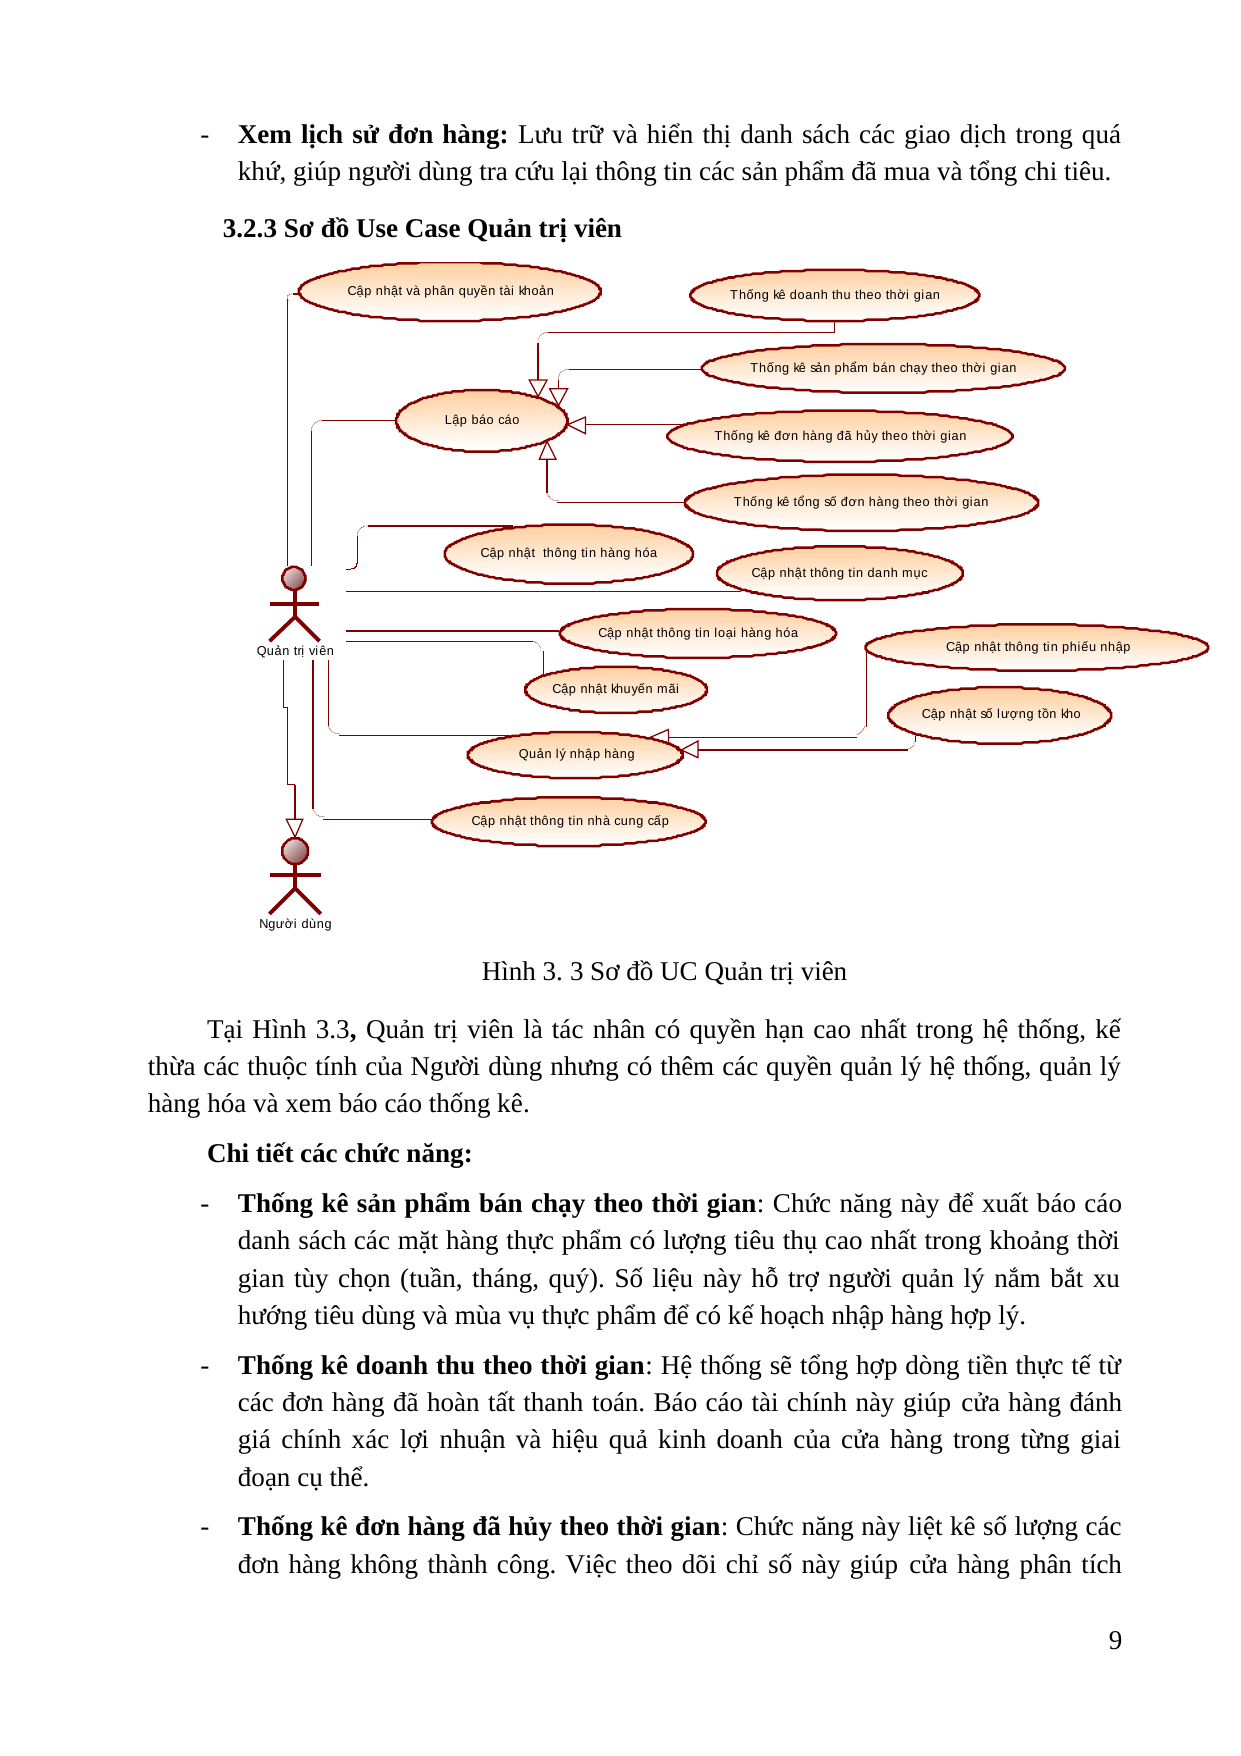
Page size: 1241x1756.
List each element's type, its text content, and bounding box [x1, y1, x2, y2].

list Xem lịch sử đơn hàng: Lưu trữ và hiển thị danh sách các giao dịch trong quá khứ, giúp người dùng tra cứu lại thông tin các sản phẩm đã mua và tổng chi tiêu. [200, 118, 1122, 187]
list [200, 1510, 1122, 1579]
subtitle Sơ đồ Use Case Quản trị viên [223, 212, 1122, 243]
text Tại Hình 3.3, Quản trị viên là tác nhân có quyền hạn cao nhất trong hệ thống, kế thừa các thuộc tính của Người dùng nhưng có thêm các quyền quản lý hệ thống, quản lý hàng hóa và xem báo cáo thống kê. [148, 1013, 1122, 1119]
text Hình 3. 3 Sơ đồ UC Quản trị viên [148, 955, 1122, 986]
list Thống kê sản phẩm bán chạy theo thời gian: Chức năng này để xuất báo cáo danh sách các mặt hàng thực phẩm có lượng tiêu thụ cao nhất trong khoảng thời gian tùy chọn (tuần, tháng, quý). Số liệu này hỗ trợ người quản lý nắm bắt xu hướng tiêu dùng và mùa vụ thực phẩm để có kế hoạch nhập hàng hợp lý. [200, 1187, 1122, 1330]
list Thống kê doanh thu theo thời gian: Hệ thống sẽ tổng hợp dòng tiền thực tế từ các đơn hàng đã hoàn tất thanh toán. Báo cáo tài chính này giúp cửa hàng đánh giá chính xác lợi nhuận và hiệu quả kinh doanh của cửa hàng trong từng giai đoạn cụ thể. [200, 1349, 1122, 1492]
text Chi tiết các chức năng: [148, 1137, 1122, 1168]
